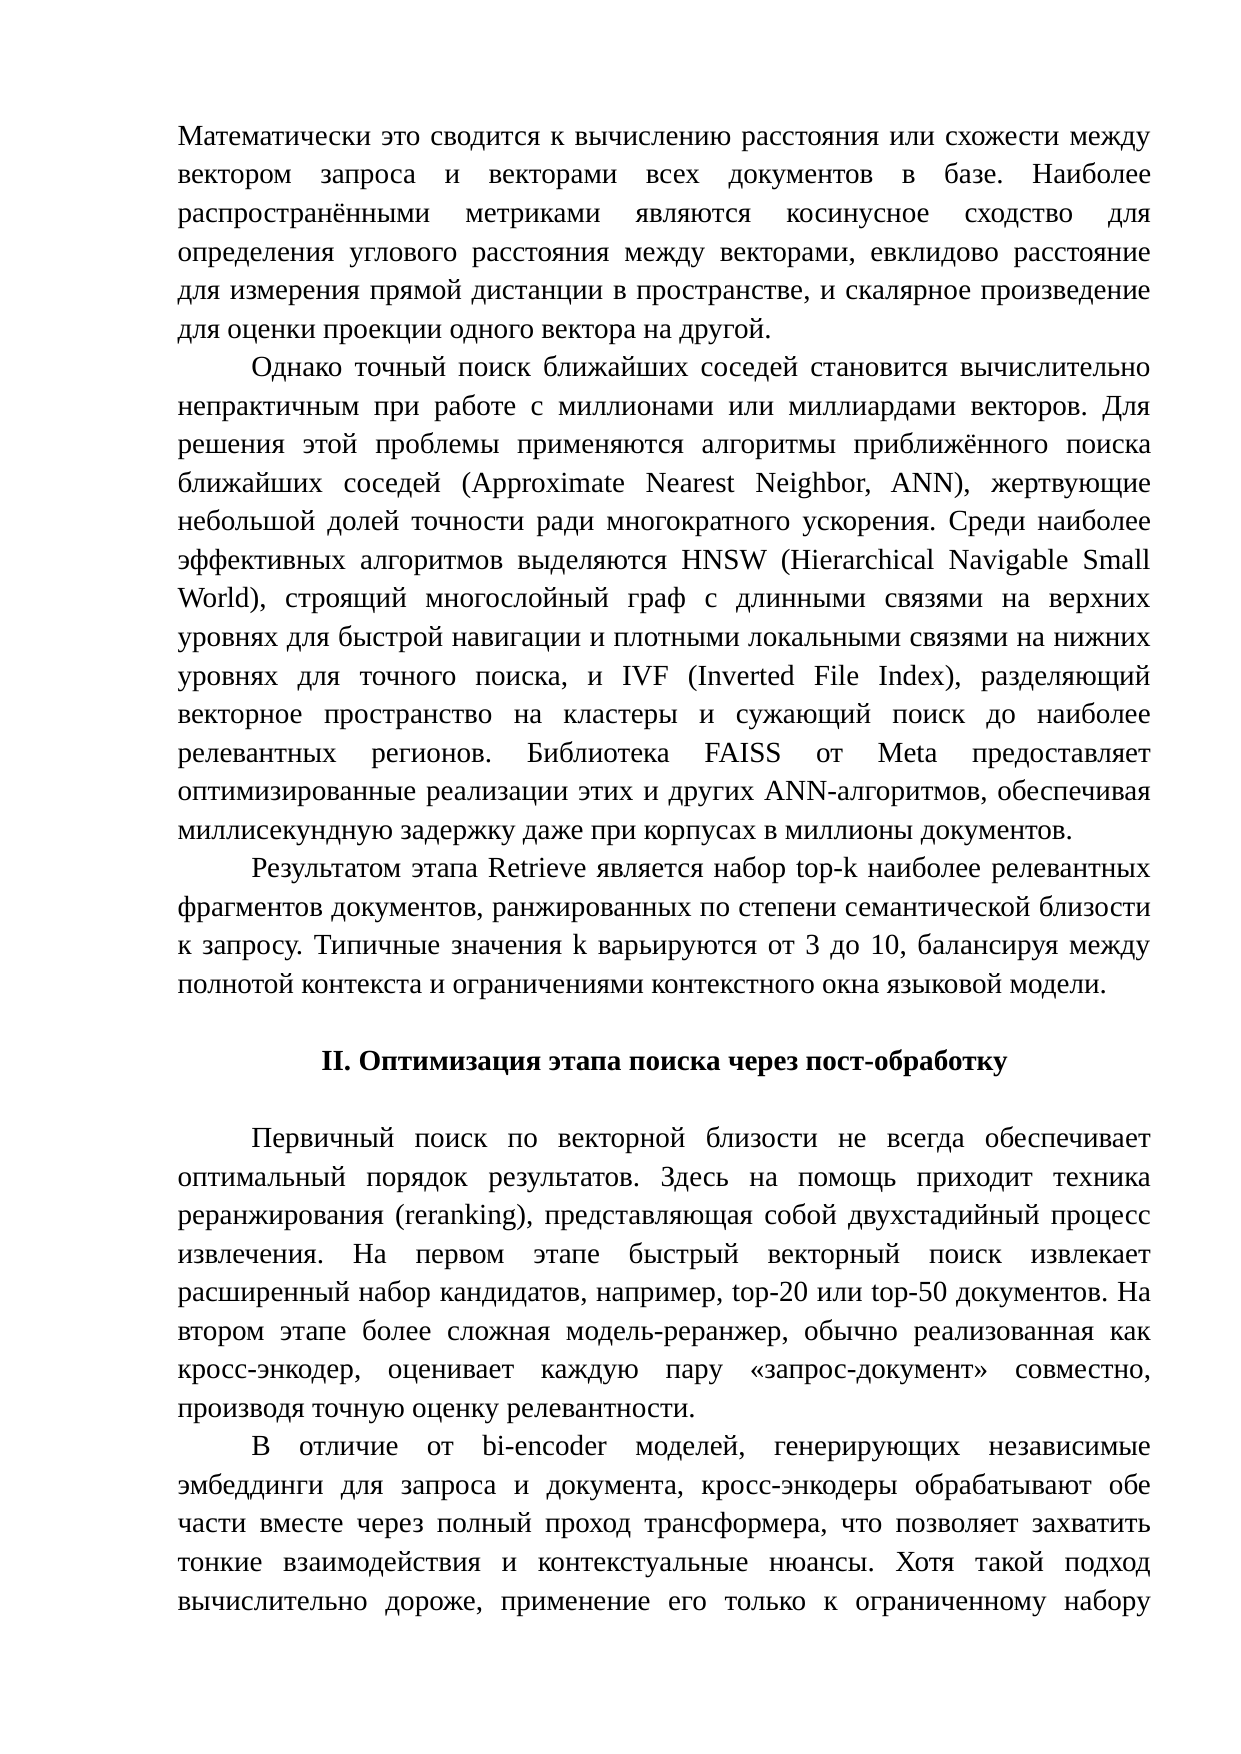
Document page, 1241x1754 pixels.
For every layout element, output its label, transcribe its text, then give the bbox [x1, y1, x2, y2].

text II. Оптимизация этапа поиска через пост-обработку [177, 1043, 1152, 1077]
text Однако точный поиск ближайших соседей становится вычислительно непрактичным при работе с миллионами или миллиардами векторов. Для решения этой проблемы применяются алгоритмы приближённого поиска ближайших соседей (Approximate Nearest Neighbor, ANN), жертвующие небольшой долей точности ради многократного ускорения. Среди наиболее эффективных алгоритмов выделяются HNSW (Hierarchical Navigable Small World), строящий многослойный граф с длинными связями на верхних уровнях для быстрой навигации и плотными локальными связями на нижних уровнях для точного поиска, и IVF (Inverted File Index), разделяющий векторное пространство на кластеры и сужающий поиск до наиболее релевантных регионов. Библиотека FAISS от Meta предоставляет оптимизированные реализации этих и других ANN-алгоритмов, обеспечивая миллисекундную задержку даже при корпусах в миллионы документов. [177, 349, 1152, 845]
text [177, 118, 1152, 344]
text Результатом этапа Retrieve является набор top-k наиболее релевантных фрагментов документов, ранжированных по степени семантической близости к запросу. Типичные значения k варьируются от 3 до 10, балансируя между полнотой контекста и ограничениями контекстного окна языковой модели. [177, 850, 1152, 999]
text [177, 1428, 1152, 1616]
text Первичный поиск по векторной близости не всегда обеспечивает оптимальный порядок результатов. Здесь на помощь приходит техника реранжирования (reranking), представляющая собой двухстадийный процесс извлечения. На первом этапе быстрый векторный поиск извлекает расширенный набор кандидатов, например, top-20 или top-50 документов. На втором этапе более сложная модель-реранжер, обычно реализованная как кросс-энкодер, оценивает каждую пару «запрос-документ» совместно, производя точную оценку релевантности. [177, 1120, 1152, 1423]
